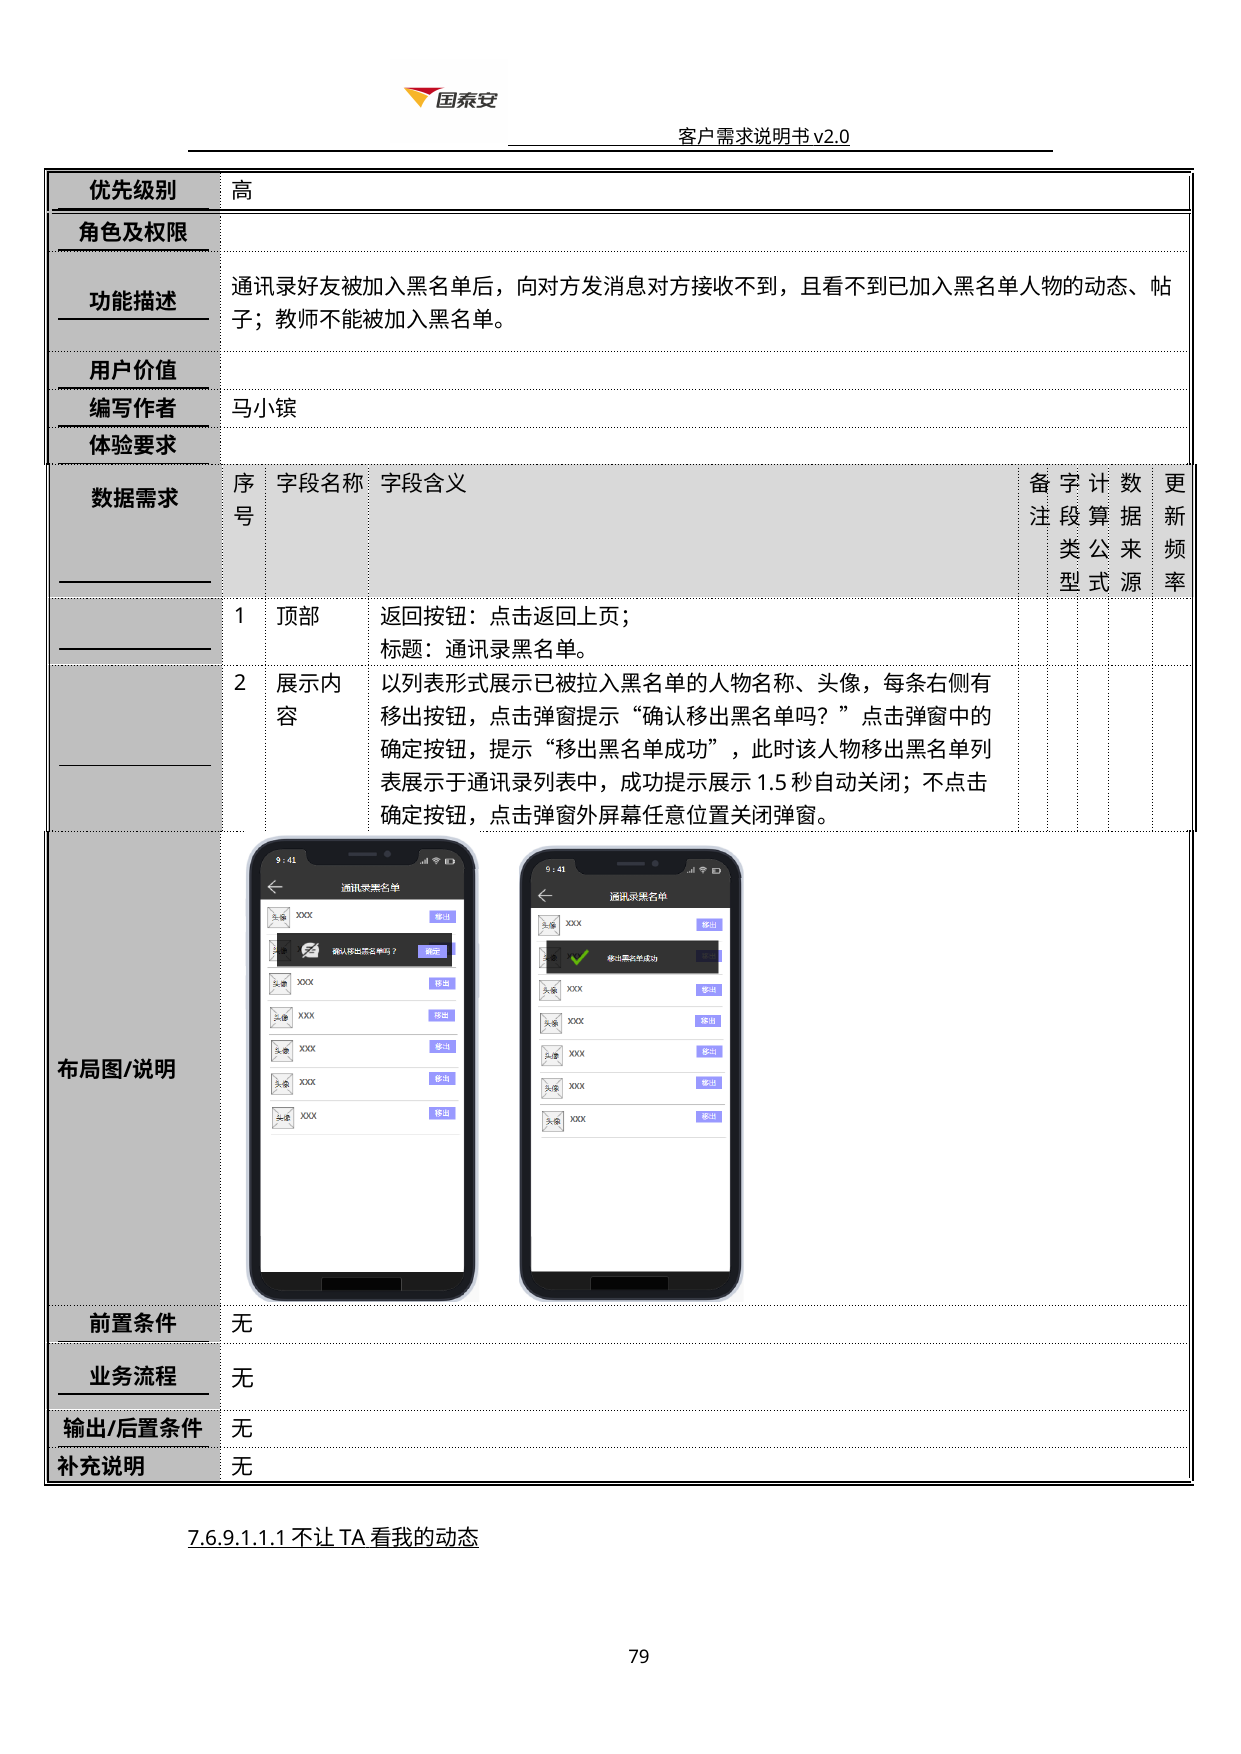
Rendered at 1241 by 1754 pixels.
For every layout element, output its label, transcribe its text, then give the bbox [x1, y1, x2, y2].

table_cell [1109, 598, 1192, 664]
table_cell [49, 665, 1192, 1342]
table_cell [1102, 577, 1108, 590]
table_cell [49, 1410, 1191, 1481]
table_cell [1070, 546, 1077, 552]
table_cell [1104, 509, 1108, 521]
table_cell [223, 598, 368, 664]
subtitle 7.6.9.1.1.1不让TA看我的动态 [187, 1519, 1006, 1552]
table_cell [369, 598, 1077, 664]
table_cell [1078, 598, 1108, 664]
picture [245, 831, 479, 1301]
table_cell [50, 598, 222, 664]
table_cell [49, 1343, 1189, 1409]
picture [390, 59, 508, 143]
picture [518, 844, 744, 1301]
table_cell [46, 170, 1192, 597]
